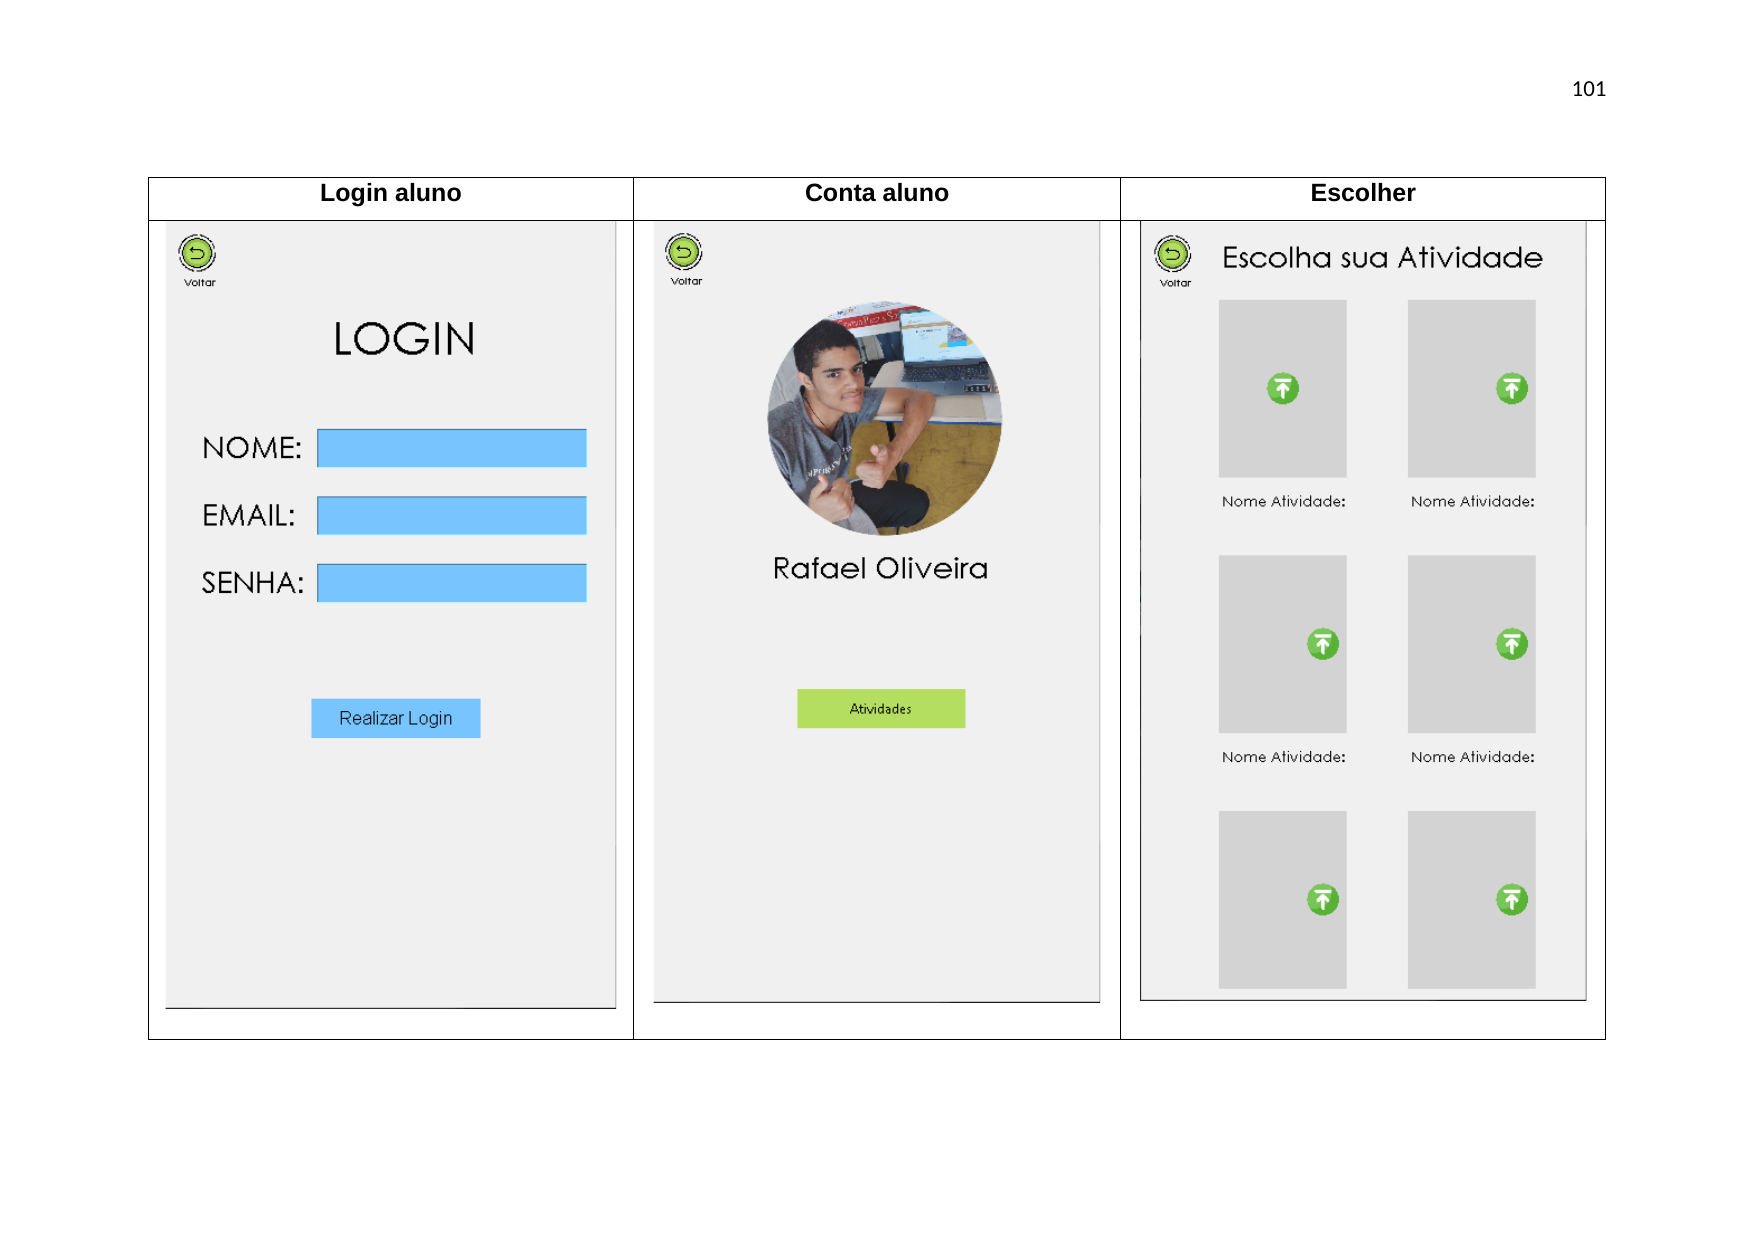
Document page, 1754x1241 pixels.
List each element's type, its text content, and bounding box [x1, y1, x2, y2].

picture [1140, 221, 1587, 1001]
picture [653, 221, 1101, 1003]
table_cell [149, 221, 633, 1038]
table_header Escolher [1121, 178, 1605, 220]
table_header Conta aluno [634, 178, 1120, 220]
table_header Login aluno [149, 178, 633, 220]
picture [165, 221, 617, 1009]
table_cell [1121, 221, 1605, 1038]
table_cell [634, 221, 1120, 1038]
